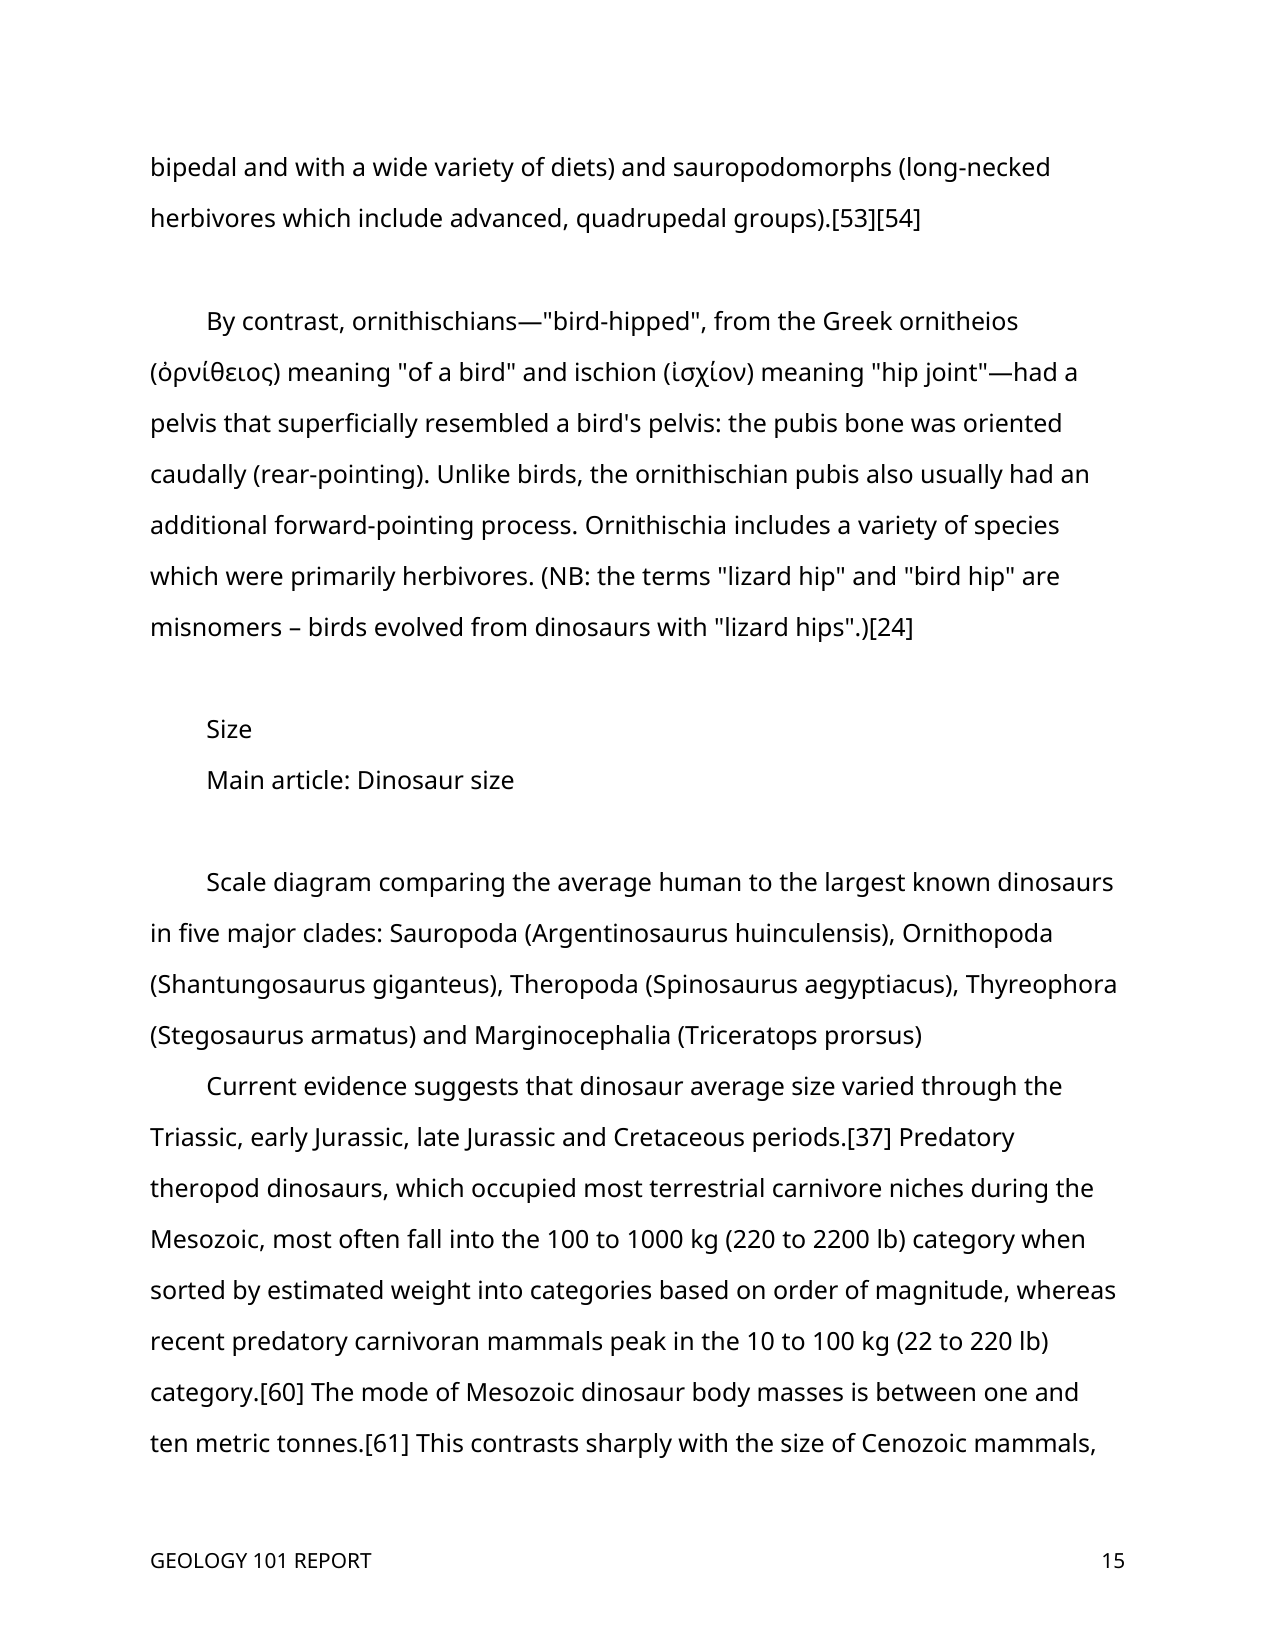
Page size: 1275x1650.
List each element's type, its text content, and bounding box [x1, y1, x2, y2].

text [150, 1069, 1125, 1460]
text Size [150, 711, 1125, 746]
text Scale diagram comparing the average human to the largest known dinosaurs in five major clades: Sauropoda (Argentinosaurus huinculensis), Ornithopoda (Shantungosaurus giganteus), Theropoda (Spinosaurus aegyptiacus), Thyreophora (Stegosaurus armatus) and Marginocephalia (Triceratops prorsus) [150, 864, 1125, 1052]
text By contrast, ornithischians—"bird-hipped", from the Greek ornitheios (ὀρνίθειος) meaning "of a bird" and ischion (ἰσχίον) meaning "hip joint"—had a pelvis that superficially resembled a bird's pelvis: the pubis bone was oriented caudally (rear-pointing). Unlike birds, the ornithischian pubis also usually had an additional forward-pointing process. Ornithischia includes a variety of species which were primarily herbivores. (NB: the terms "lizard hip" and "bird hip" are misnomers – birds evolved from dinosaurs with "lizard hips".)[24] [150, 303, 1125, 643]
text Main article: Dinosaur size [150, 762, 1125, 797]
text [150, 150, 1125, 235]
